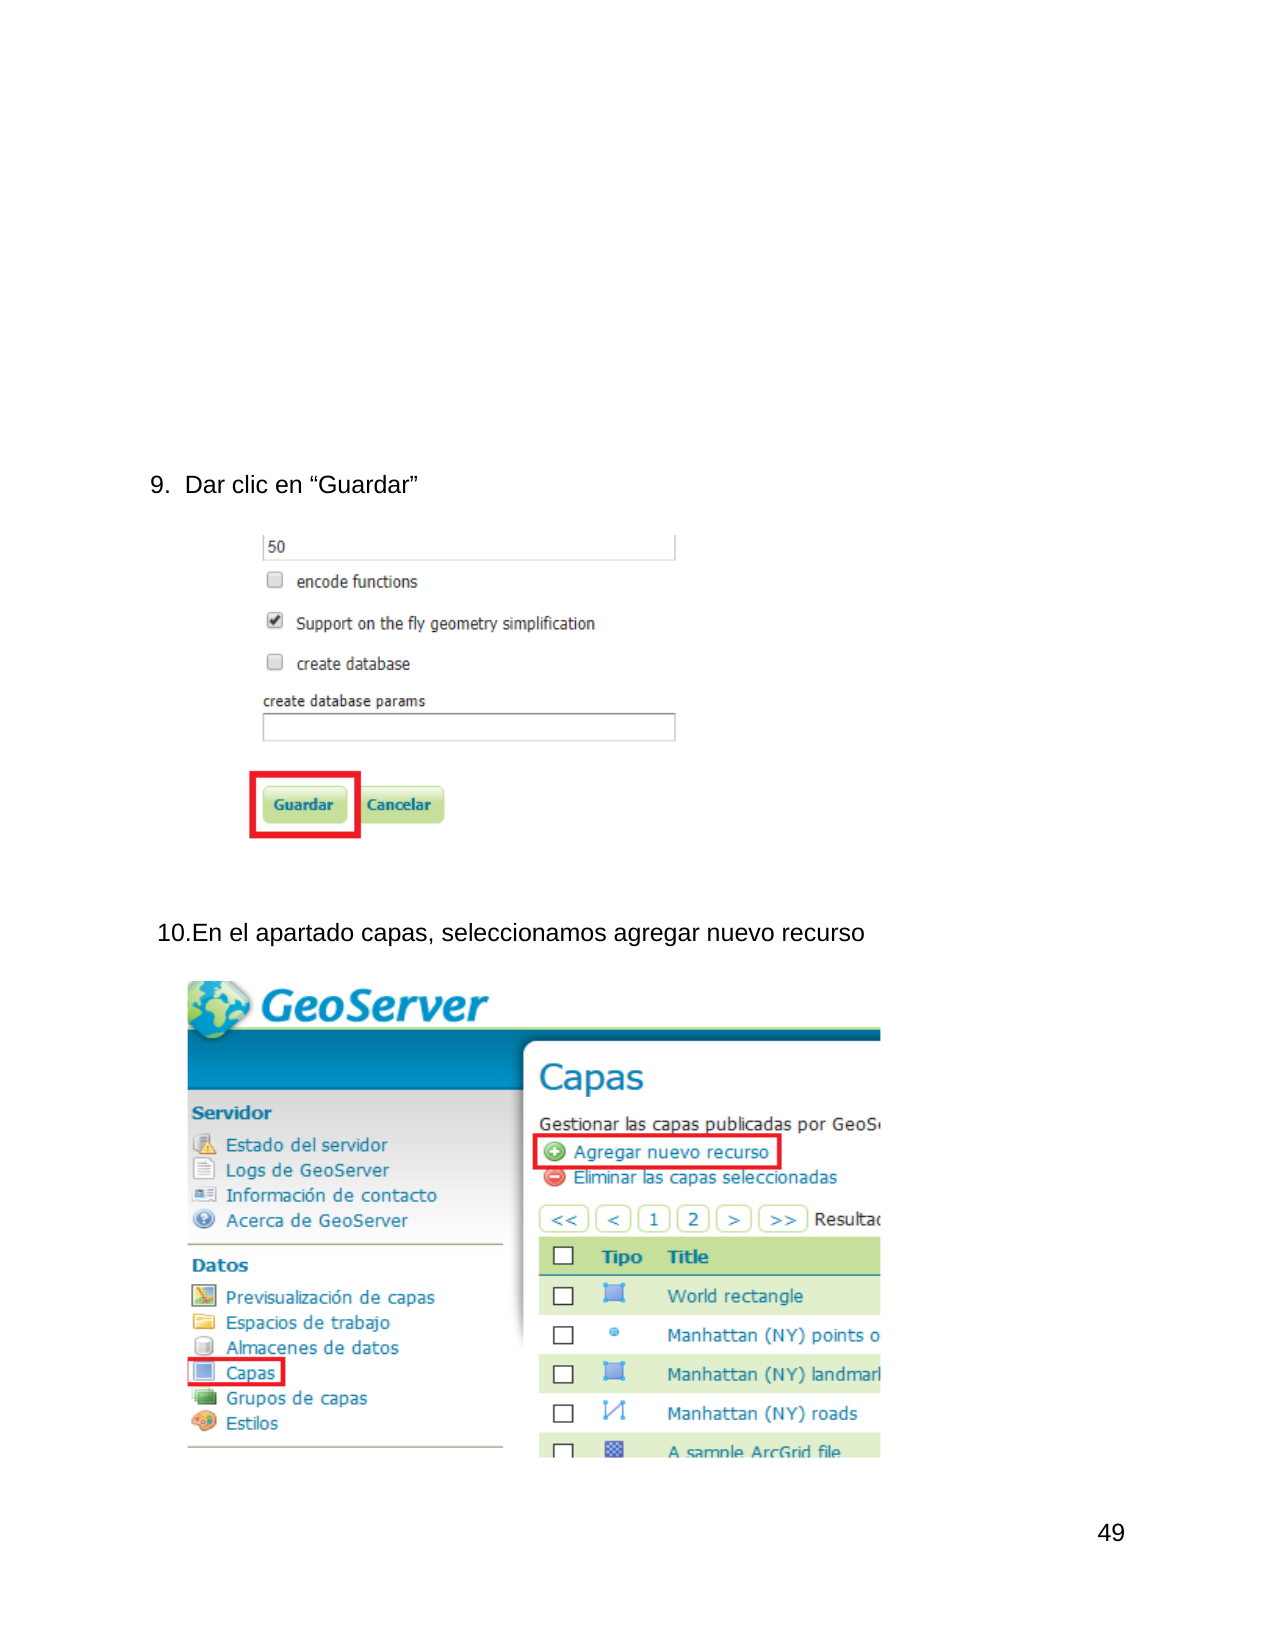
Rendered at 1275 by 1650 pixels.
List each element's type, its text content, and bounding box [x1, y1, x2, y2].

picture [206, 1032, 223, 1038]
picture [193, 535, 684, 848]
text 9. Dar clic en “Guardar” [150, 470, 1125, 498]
picture [187, 981, 889, 1469]
text 10.En el apartado capas, seleccionamos agregar nuevo recurso [150, 917, 1125, 946]
